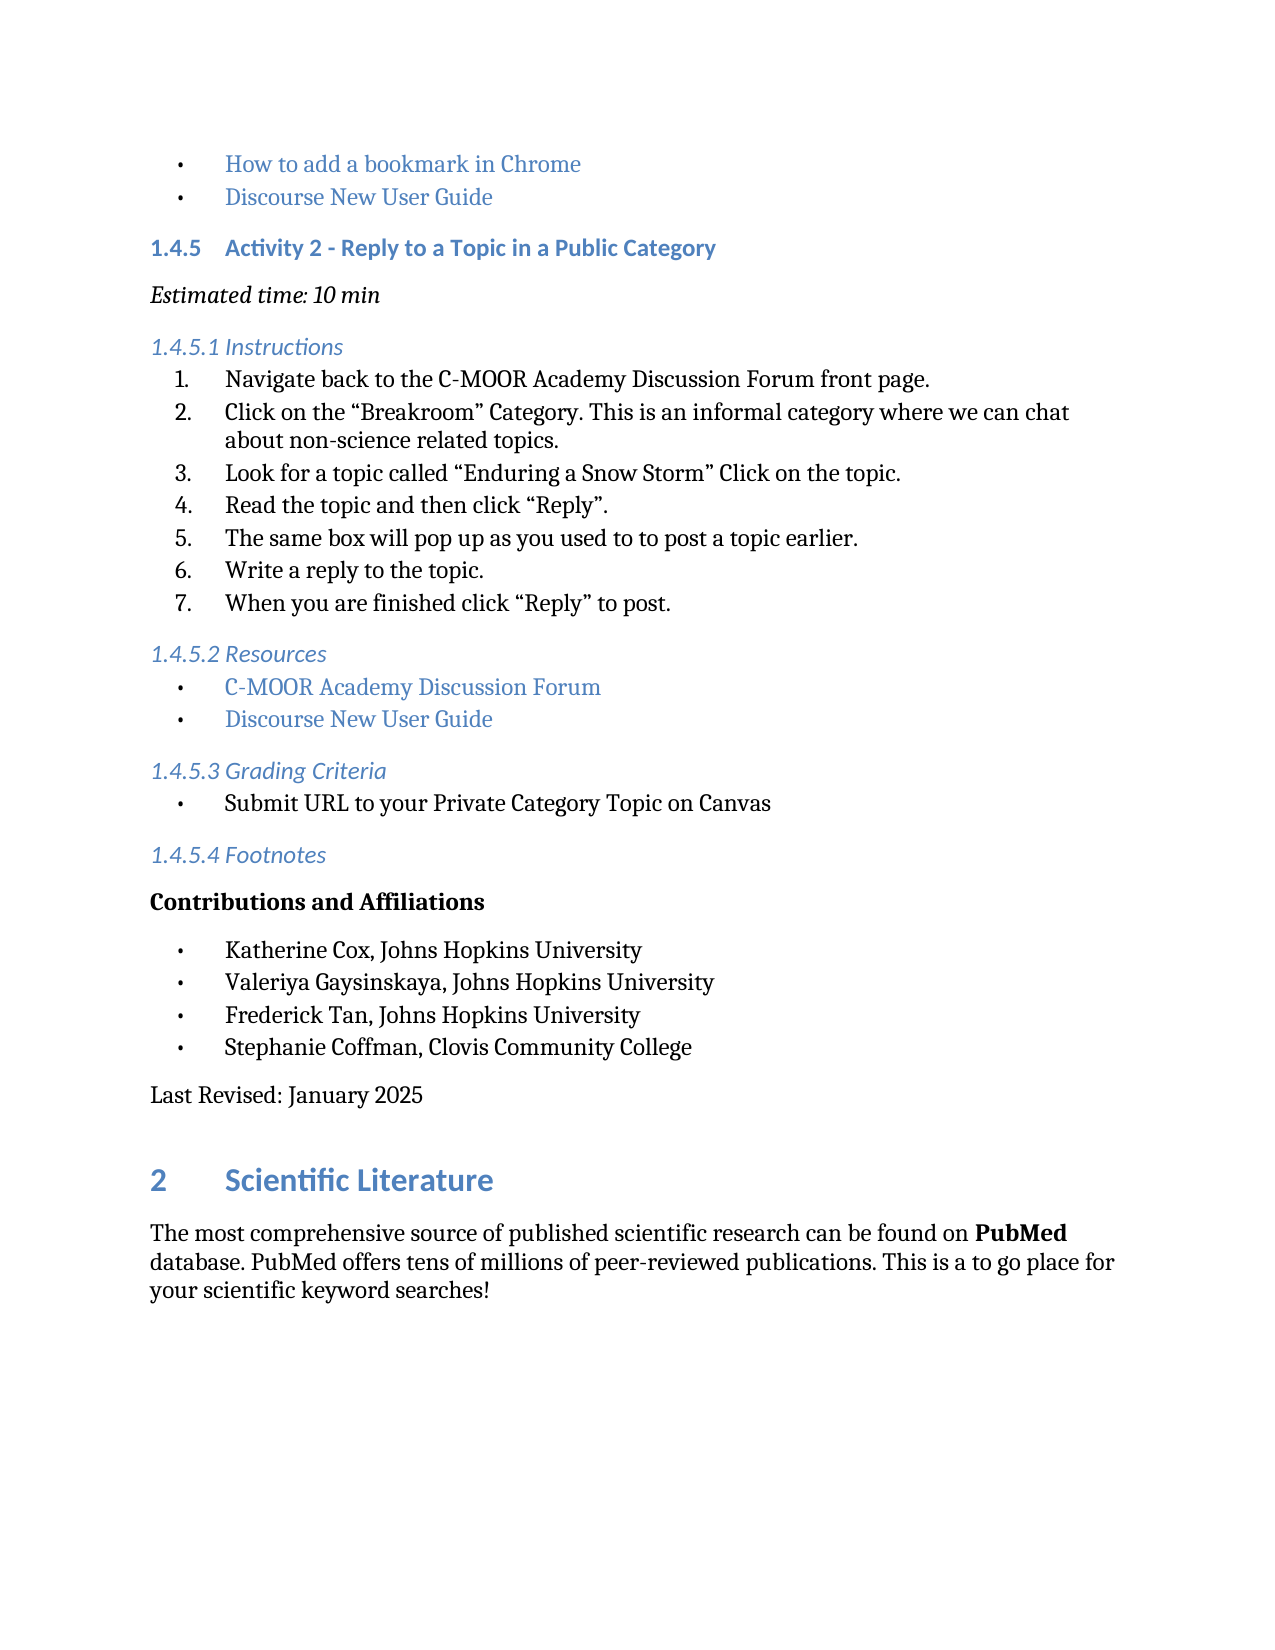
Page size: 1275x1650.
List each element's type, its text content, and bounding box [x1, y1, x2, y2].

list Frederick Tan, Johns Hopkins University [175, 1001, 1125, 1029]
list Click on the “Breakroom” Category. This is an informal category where we can chat about non-science related topics. [175, 398, 1125, 455]
list C-MOOR Academy Discussion Forum [175, 673, 1125, 702]
list Katherine Cox, Johns Hopkins University [175, 936, 1125, 964]
subtitle 1.4.5.1 Instructions [150, 331, 1125, 361]
text The most comprehensive source of published scientific research can be found on PubMed database. PubMed offers tens of millions of peer-reviewed publications. This is a to go place for your scientific keyword searches! [150, 1219, 1125, 1305]
subtitle 1.4.5.4 Footnotes [150, 839, 1125, 869]
list Discourse New User Guide [175, 705, 1125, 734]
list Stephanie Coffman, Clovis Community College [175, 1033, 1125, 1062]
text Last Revised: January 2025 [150, 1081, 1125, 1109]
subtitle 1.4.5.3 Grading Criteria [150, 755, 1125, 785]
list The same box will pop up as you used to to post a topic earlier. [175, 524, 1125, 553]
subtitle 1.4.5 Activity 2 - Reply to a Topic in a Public Category [150, 232, 1125, 263]
list Look for a topic called “Enduring a Snow Storm” Click on the topic. [175, 459, 1125, 488]
list Read the topic and then click “Reply”. [175, 491, 1125, 520]
subtitle 1.4.5.2 Resources [150, 638, 1125, 669]
text Contributions and Affiliations [150, 888, 1125, 917]
list Submit URL to your Private Category Topic on Canvas [175, 789, 1125, 818]
list How to add a bookmark in Chrome [175, 150, 1125, 179]
list Navigate back to the C-MOOR Academy Discussion Forum front page. [175, 365, 1125, 394]
list Write a reply to the topic. [175, 556, 1125, 585]
subtitle 2 Scientific Literature [150, 1159, 1125, 1200]
list Discourse New User Guide [175, 182, 1125, 211]
list When you are finished click “Reply” to post. [175, 589, 1125, 618]
list Valeriya Gaysinskaya, Johns Hopkins University [175, 968, 1125, 997]
text Estimated time: 10 min [150, 281, 1125, 310]
